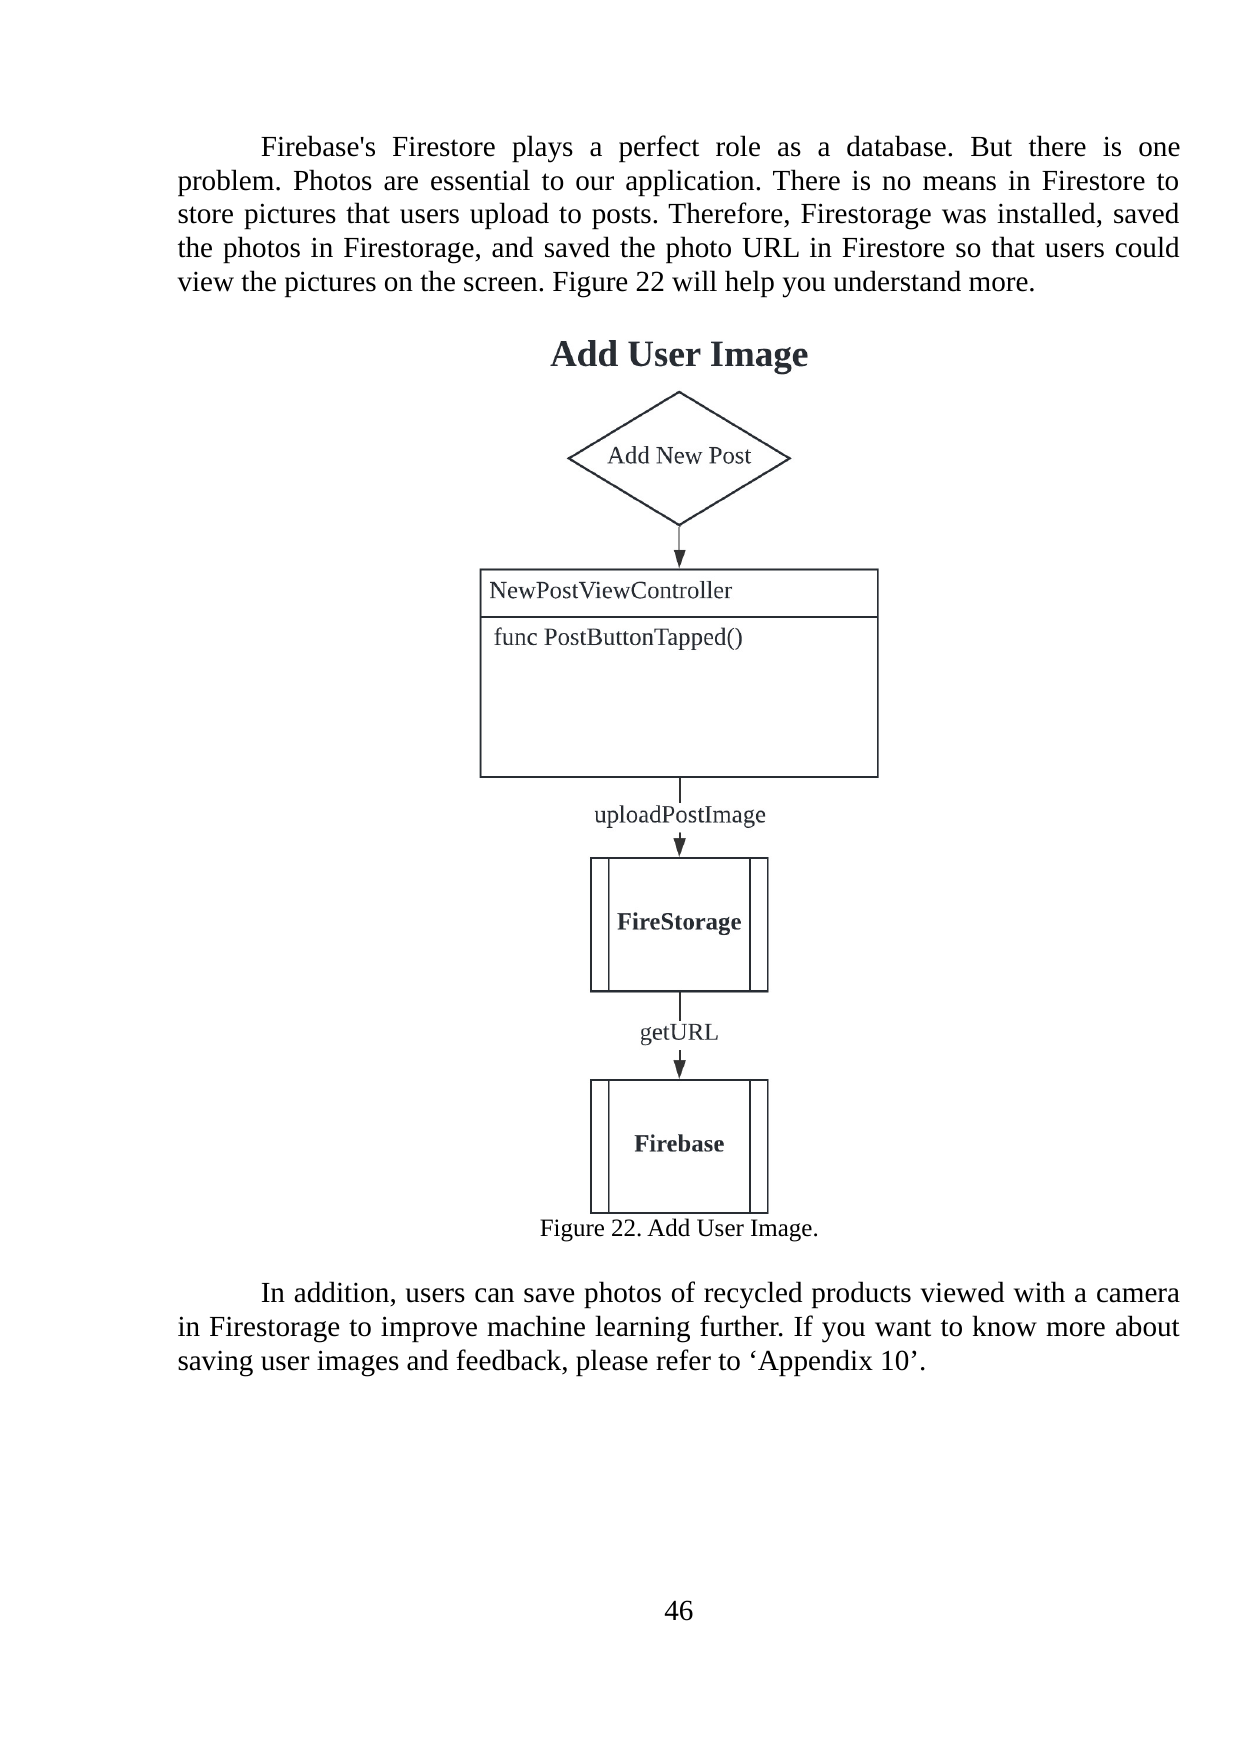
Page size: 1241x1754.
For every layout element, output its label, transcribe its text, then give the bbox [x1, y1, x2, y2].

text Firebase's Firestore plays a perfect role as a database. But there is one problem. Photos are essential to our application. There is no means in Firestore to store pictures that users upload to posts. Therefore, Firestorage was installed, saved the photos in Firestorage, and saved the photo URL in Firestore so that users could view the pictures on the screen. Figure 22 will help you understand more. [177, 129, 1181, 297]
picture [479, 326, 879, 1214]
text Figure 22. Add User Image. [177, 1213, 1181, 1242]
text In addition, users can save photos of recycled products viewed with a camera in Firestorage to improve machine learning further. If you want to know more about saving user images and feedback, please refer to ‘Appendix 10’. [177, 1276, 1181, 1376]
